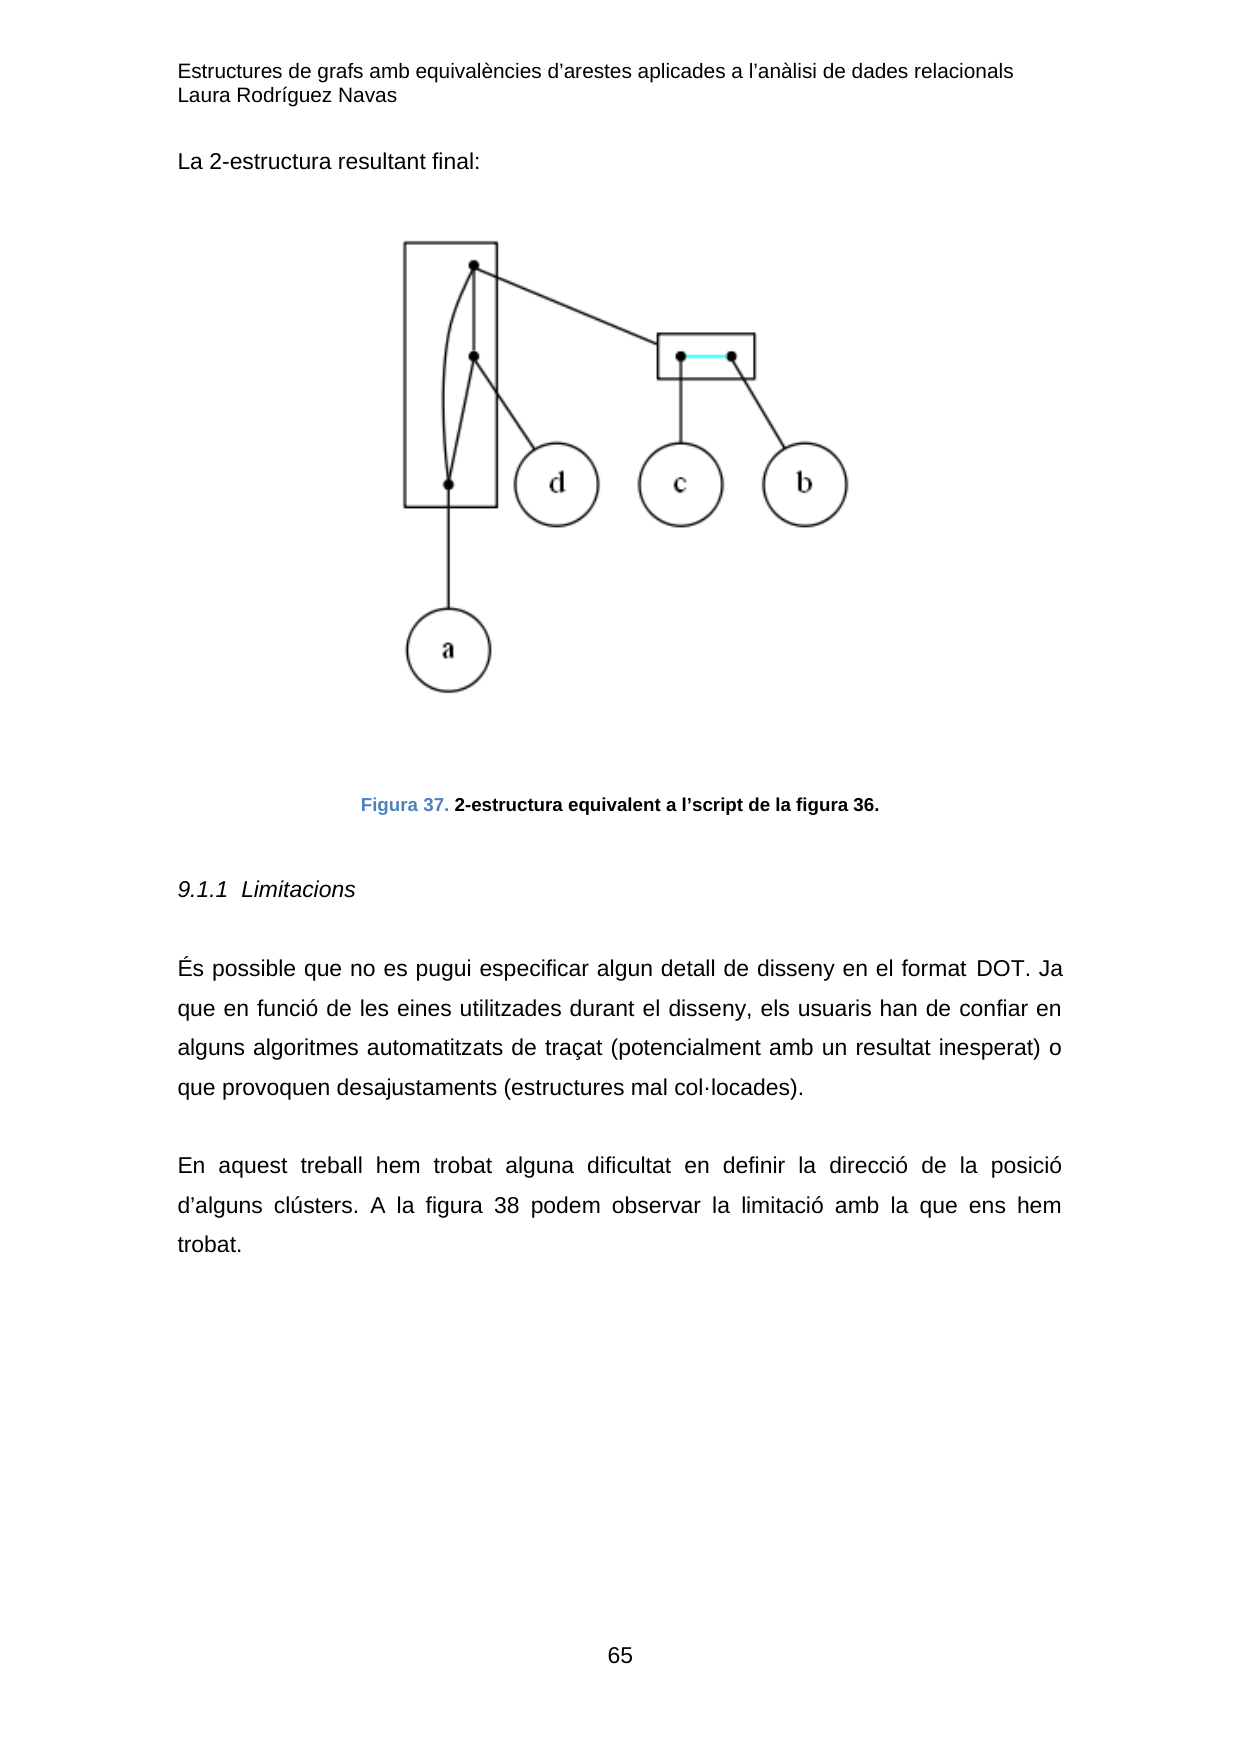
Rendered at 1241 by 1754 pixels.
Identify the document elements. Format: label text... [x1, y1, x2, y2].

text La 2-estructura resultant final: [177, 148, 1063, 174]
text És possible que no es pugui especificar algun detall de disseny en el format DOT. Ja que en funció de les eines utilitzades durant el disseny, els usuaris han de confiar en alguns algoritmes automatitzats de traçat (potencialment amb un resultat inesperat) o que provoquen desajustaments (estructures mal col·locades). [177, 955, 1063, 1100]
list Limitacions [177, 876, 1063, 902]
text En aquest treball hem trobat alguna dificultat en definir la direcció de la posició d’alguns clústers. A la figura 38 podem observar la limitació amb la que ens hem trobat. [177, 1152, 1063, 1258]
picture [388, 226, 852, 700]
